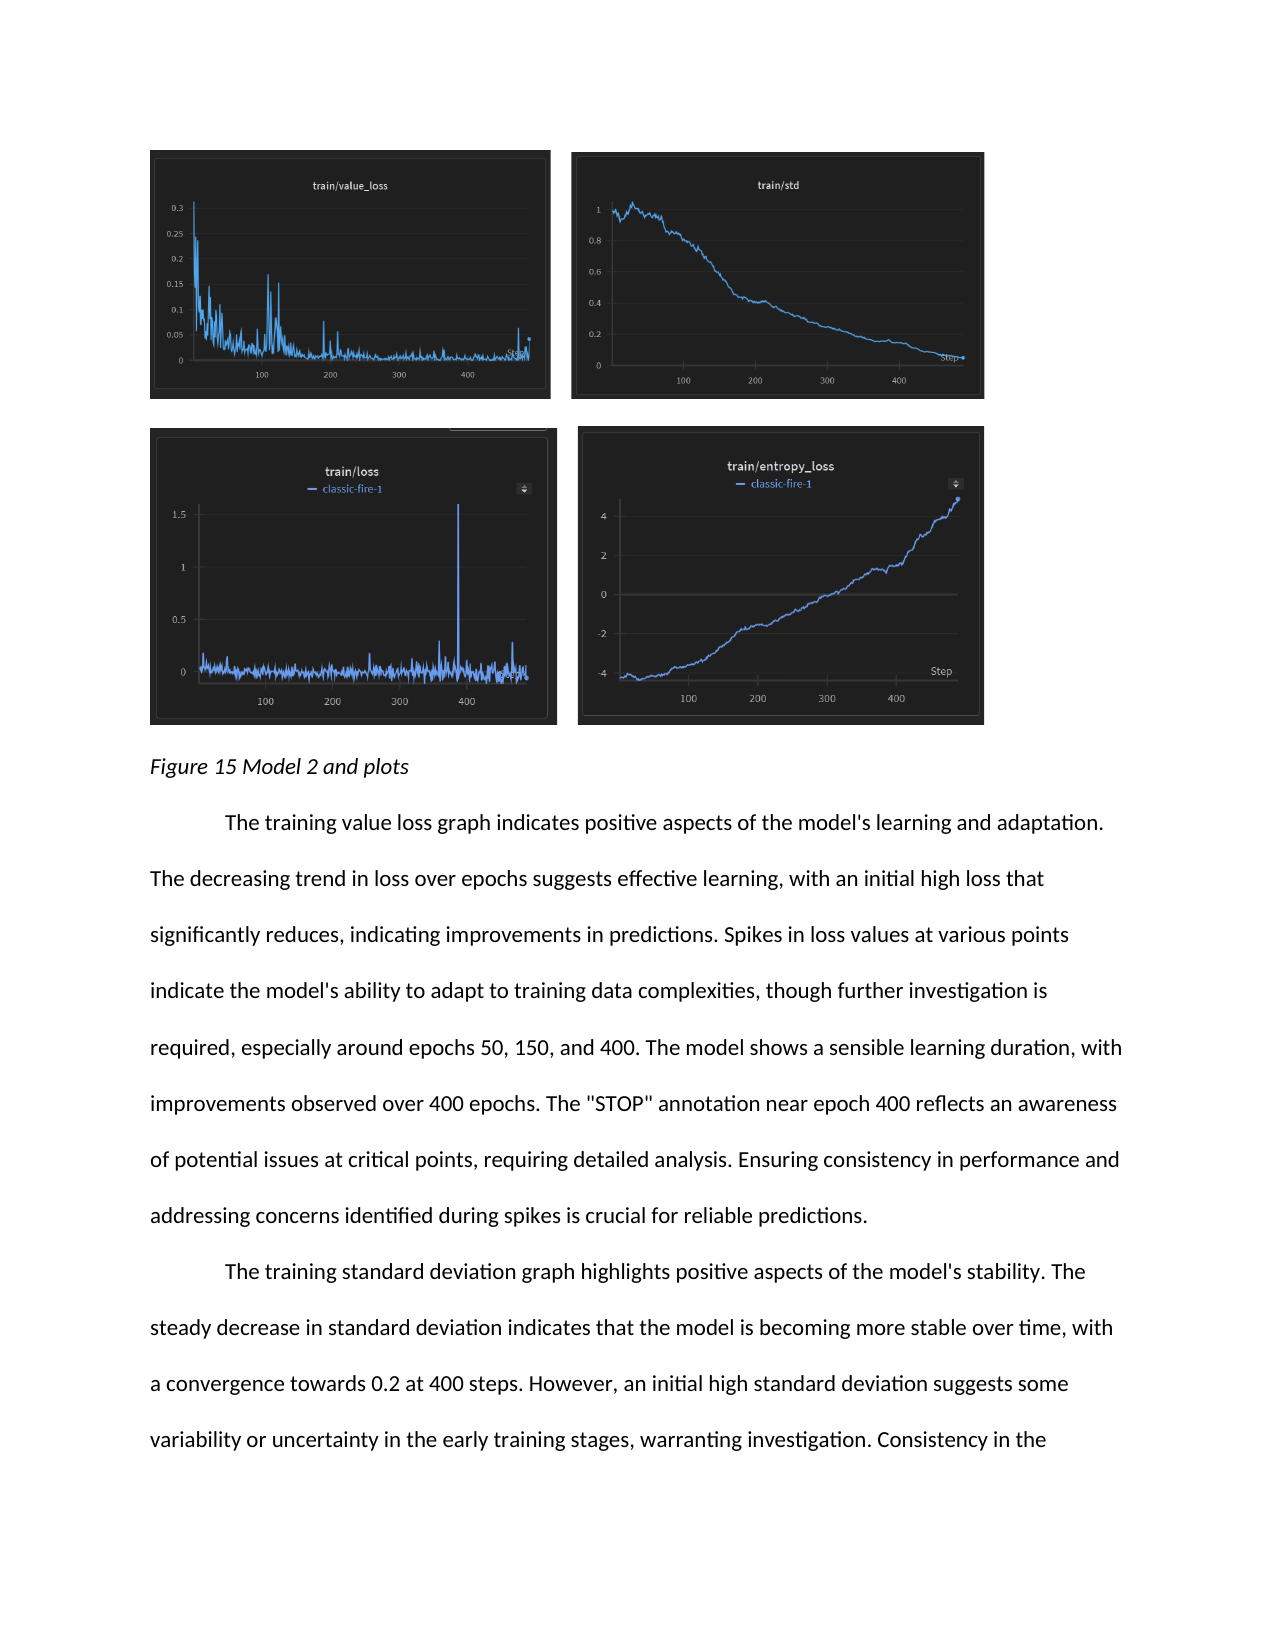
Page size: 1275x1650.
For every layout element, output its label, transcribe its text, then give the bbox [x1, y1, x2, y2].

text The training value loss graph indicates positive aspects of the model's learning and adaptation. The decreasing trend in loss over epochs suggests effective learning, with an initial high loss that significantly reduces, indicating improvements in predictions. Spikes in loss values at various points indicate the model's ability to adapt to training data complexities, though further investigation is required, especially around epochs 50, 150, and 400. The model shows a sensible learning duration, with improvements observed over 400 epochs. The "STOP" annotation near epoch 400 reflects an awareness of potential issues at critical points, requiring detailed analysis. Ensuring consistency in performance and addressing concerns identified during spikes is crucial for reliable predictions. [150, 808, 1125, 1229]
text Figure 15 Model 2 and plots [150, 752, 1125, 780]
picture [571, 152, 985, 399]
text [150, 1257, 1125, 1453]
picture [577, 426, 985, 725]
picture [150, 150, 551, 399]
picture [150, 428, 558, 725]
